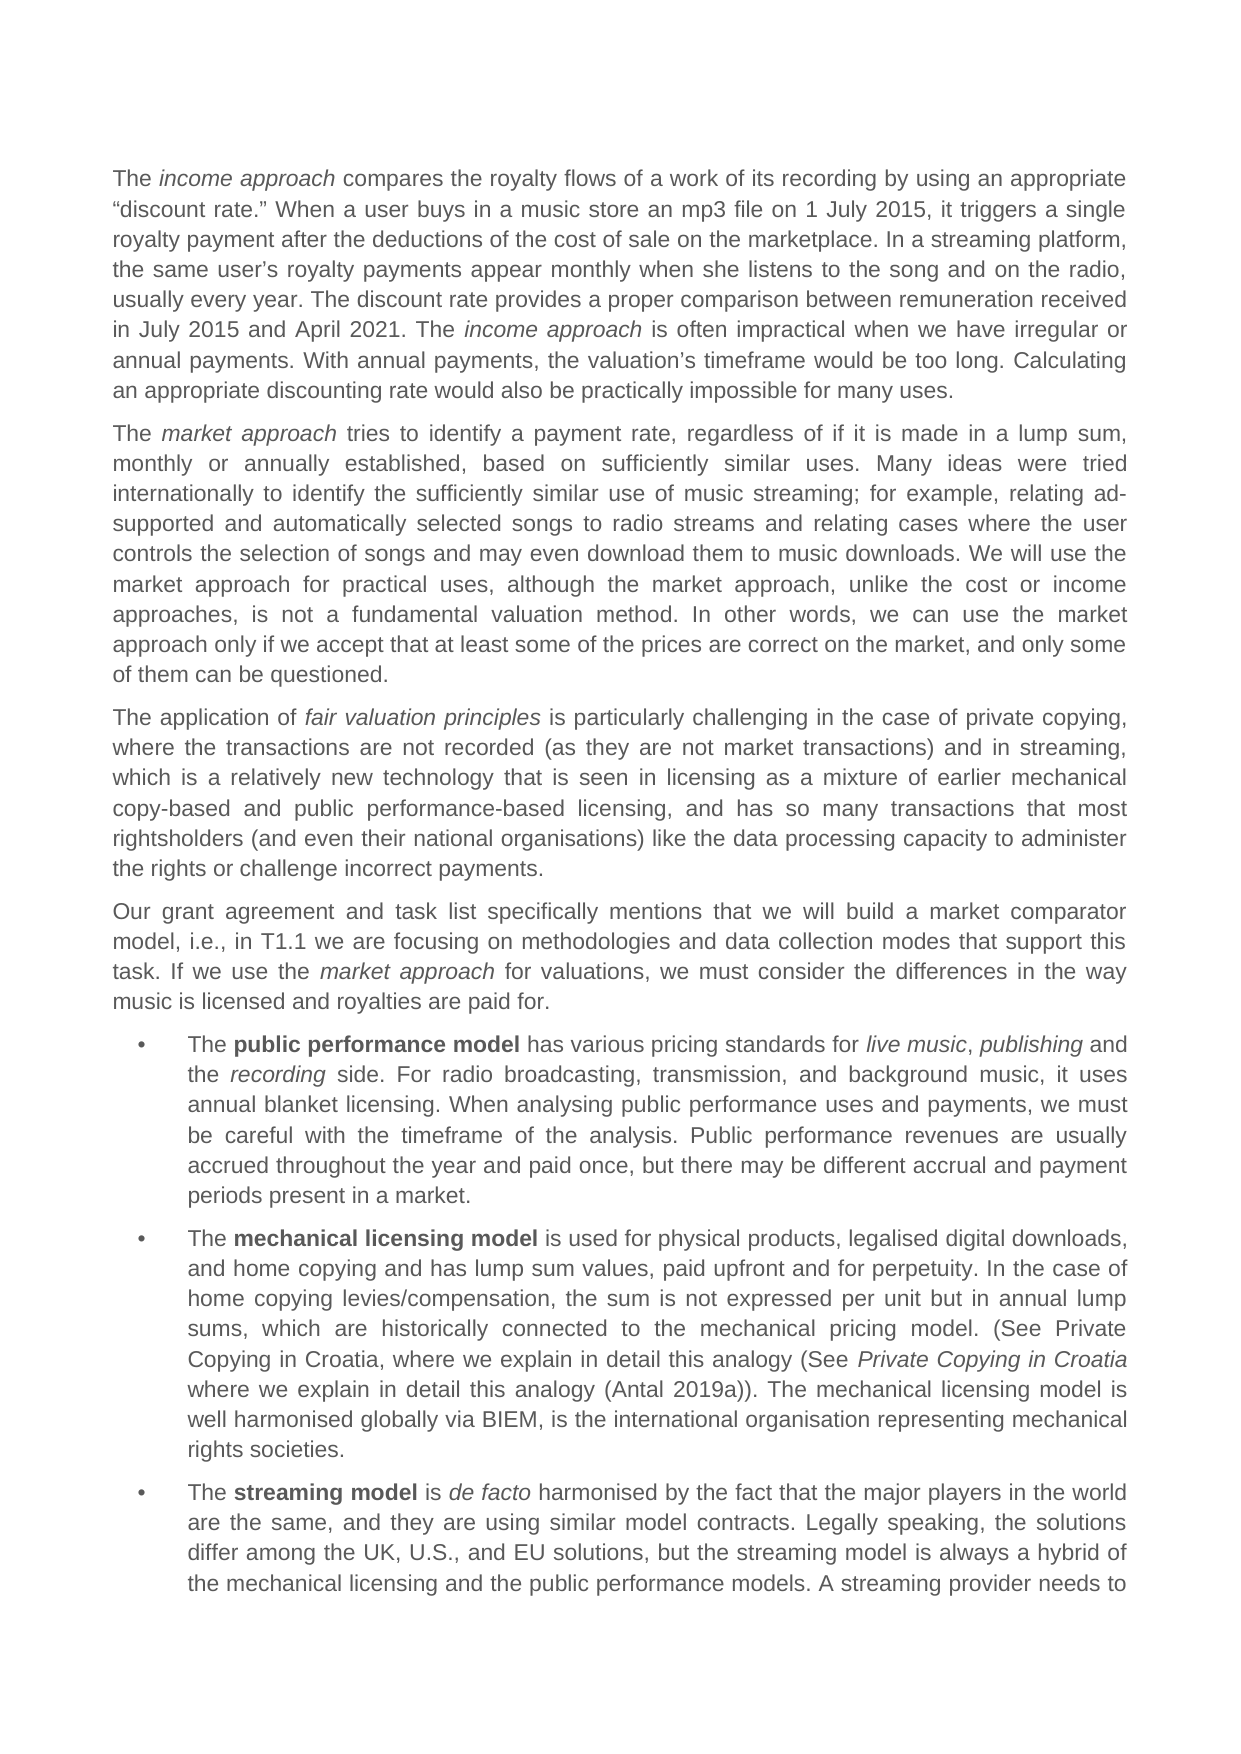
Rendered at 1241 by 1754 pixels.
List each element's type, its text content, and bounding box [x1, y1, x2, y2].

text The income approach compares the royalty flows of a work of its recording by using an appropriate “discount rate.” When a user buys in a music store an mp3 file on 1 July 2015, it triggers a single royalty payment after the deductions of the cost of sale on the marketplace. In a streaming platform, the same user’s royalty payments appear monthly when she listens to the song and on the radio, usually every year. The discount rate provides a proper comparison between remuneration received in July 2015 and April 2021. The income approach is often impractical when we have irregular or annual payments. With annual payments, the valuation’s timeframe would be too long. Calculating an appropriate discounting rate would also be practically impossible for many uses. [112, 165, 1128, 403]
text The market approach tries to identify a payment rate, regardless of if it is made in a lump sum, monthly or annually established, based on sufficiently similar uses. Many ideas were tried internationally to identify the sufficiently similar use of music streaming; for example, relating ad-supported and automatically selected songs to radio streams and relating cases where the user controls the selection of songs and may even download them to music downloads. We will use the market approach for practical uses, although the market approach, unlike the cost or income approaches, is not a fundamental valuation method. In other words, we can use the market approach only if we accept that at least some of the prices are correct on the market, and only some of them can be questioned. [112, 419, 1128, 688]
list The public performance model has various pricing standards for live music, publishing and the recording side. For radio broadcasting, transmission, and background music, it uses annual blanket licensing. When analysing public performance uses and payments, we must be careful with the timeframe of the analysis. Public performance revenues are usually accrued throughout the year and paid once, but there may be different accrual and payment periods present in a market. [137, 1031, 1128, 1208]
list The mechanical licensing model is used for physical products, legalised digital downloads, and home copying and has lump sum values, paid upfront and for perpetuity. In the case of home copying levies/compensation, the sum is not expressed per unit but in annual lump sums, which are historically connected to the mechanical pricing model. (See Private Copying in Croatia, where we explain in detail this analogy (See Private Copying in Croatia where we explain in detail this analogy (Antal 2019a)). The mechanical licensing model is well harmonised globally via BIEM, is the international organisation representing mechanical rights societies. [137, 1225, 1128, 1463]
text The application of fair valuation principles is particularly challenging in the case of private copying, where the transactions are not recorded (as they are not market transactions) and in streaming, which is a relatively new technology that is seen in licensing as a mixture of earlier mechanical copy-based and public performance-based licensing, and has so many transactions that most rightsholders (and even their national organisations) like the data processing capacity to administer the rights or challenge incorrect payments. [112, 704, 1128, 881]
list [137, 1479, 1128, 1596]
text Our grant agreement and task list specifically mentions that we will build a market comparator model, i.e., in T1.1 we are focusing on methodologies and data collection modes that support this task. If we use the market approach for valuations, we must consider the differences in the way music is licensed and royalties are paid for. [112, 898, 1128, 1015]
